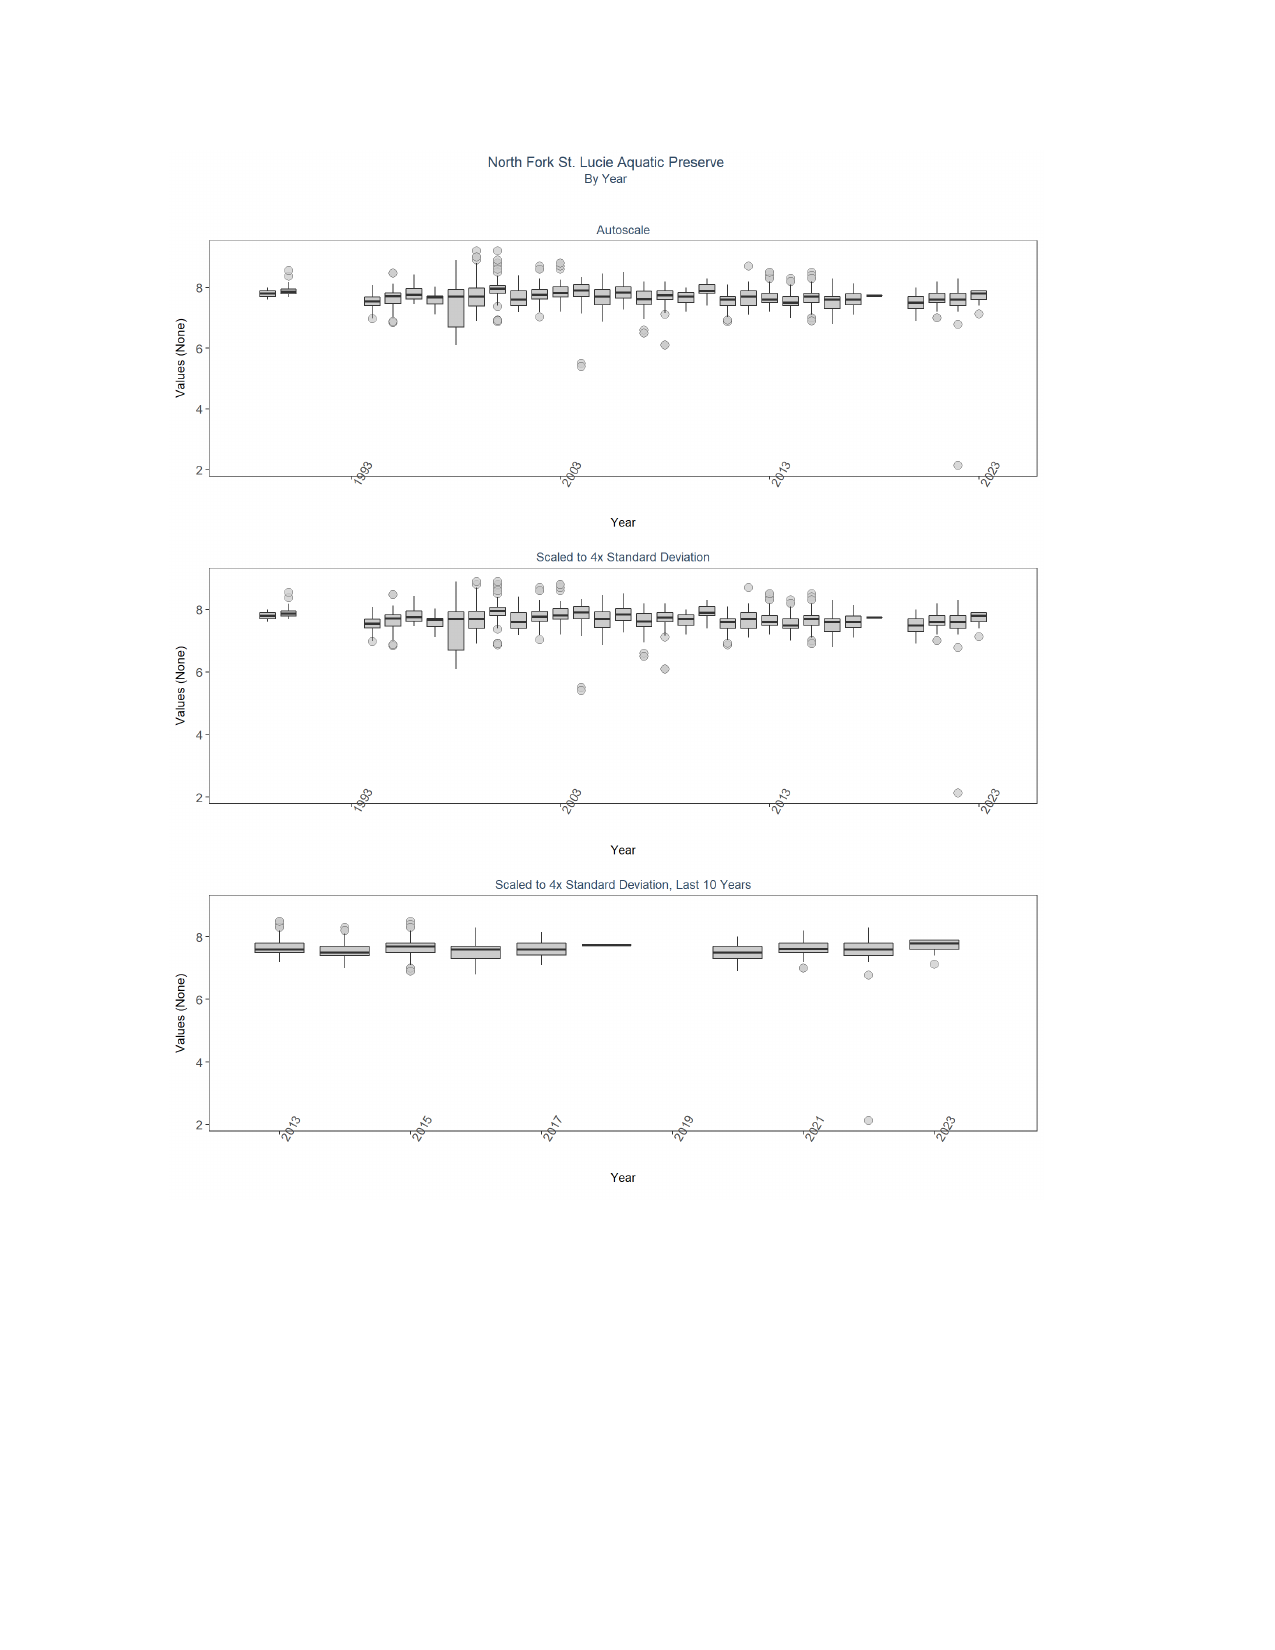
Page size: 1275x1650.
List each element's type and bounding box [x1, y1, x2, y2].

picture [168, 150, 1044, 1200]
